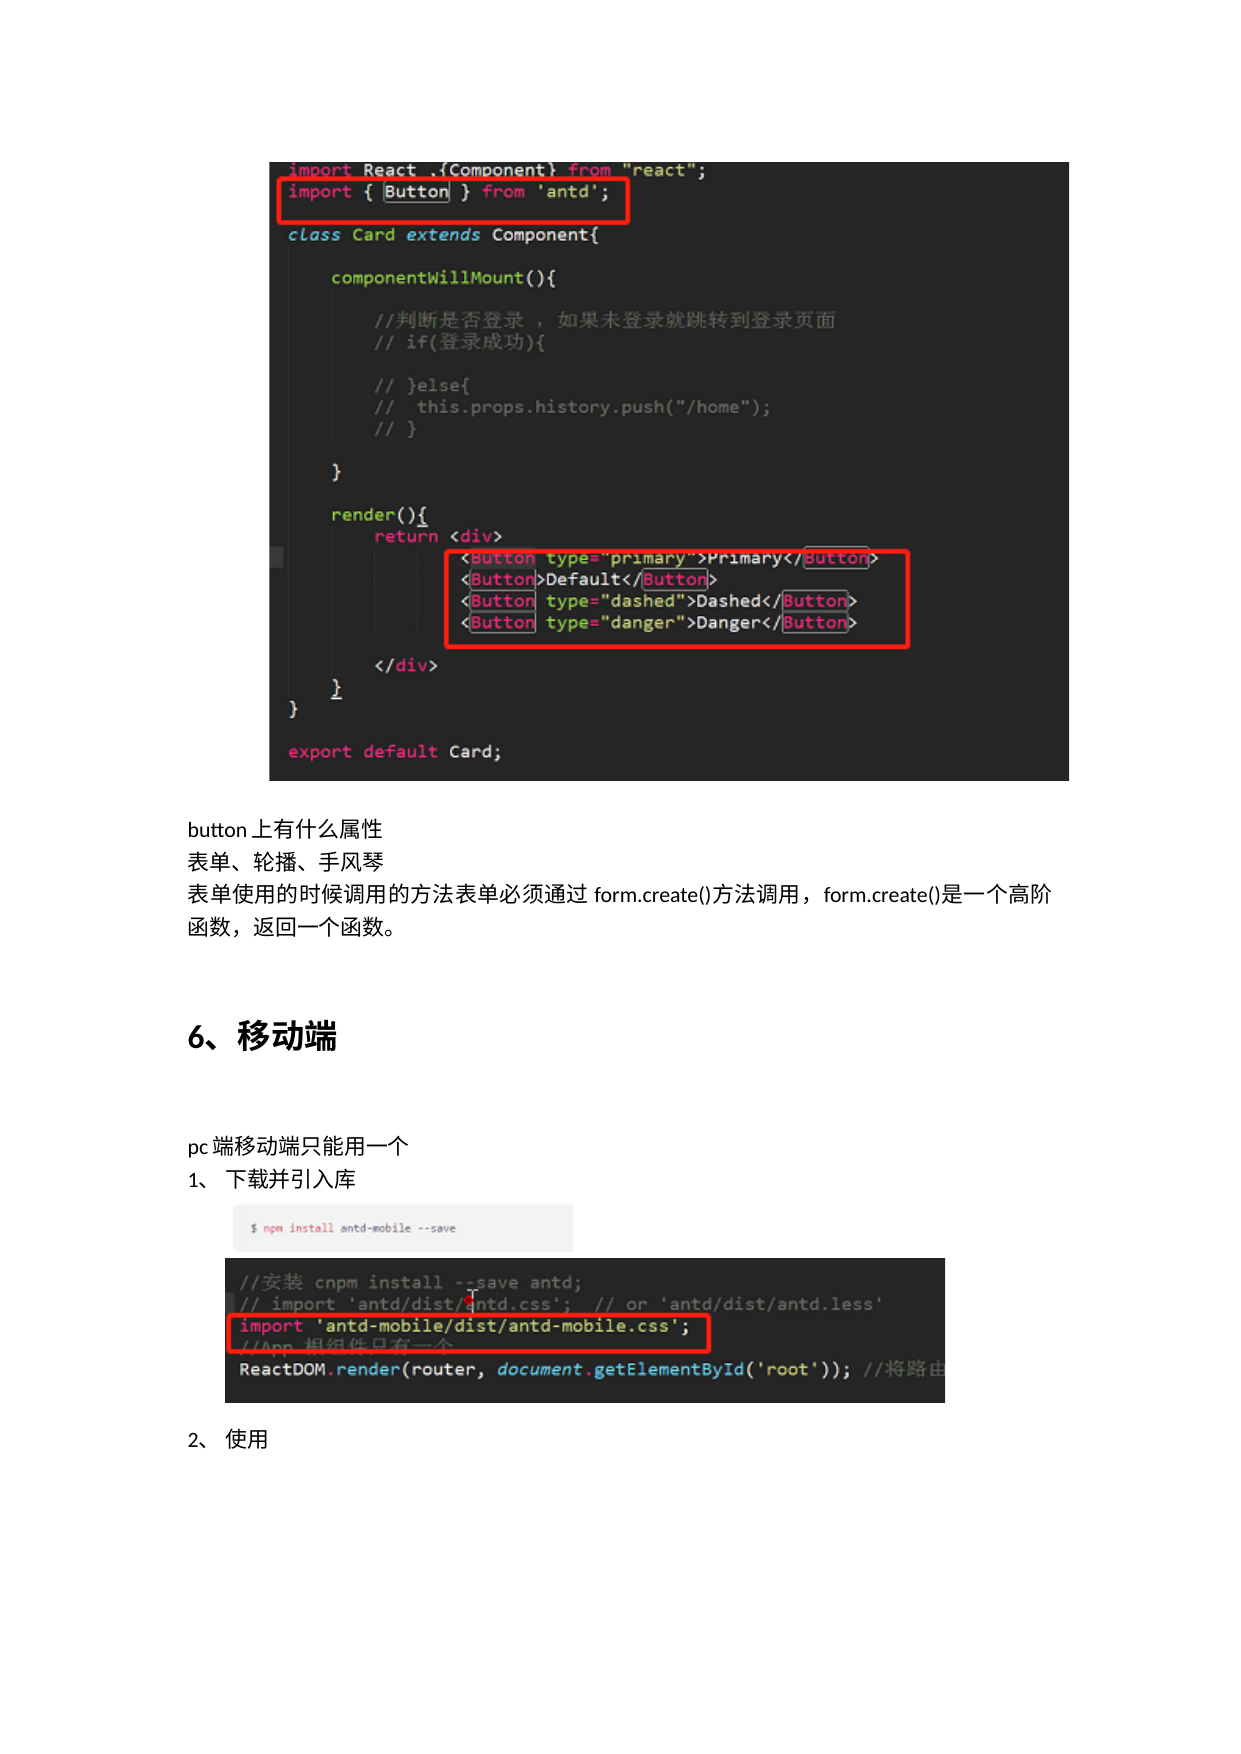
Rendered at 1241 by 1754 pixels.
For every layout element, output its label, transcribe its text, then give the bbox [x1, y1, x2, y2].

list 使用 [187, 1421, 1053, 1454]
text button上有什么属性 [187, 812, 1053, 844]
list 下载并引入库 [187, 1161, 1053, 1194]
picture [225, 1258, 946, 1403]
text pc端移动端只能用一个 [187, 1129, 1053, 1161]
subtitle 6、移动端 [187, 1002, 1053, 1067]
picture [225, 1193, 574, 1255]
text 表单、轮播、手风琴 [187, 844, 1053, 877]
text 表单使用的时候调用的方法表单必须通过form.create()方法调用，form.create()是一个高阶函数，返回一个函数。 [187, 877, 1053, 942]
picture [269, 162, 1070, 781]
